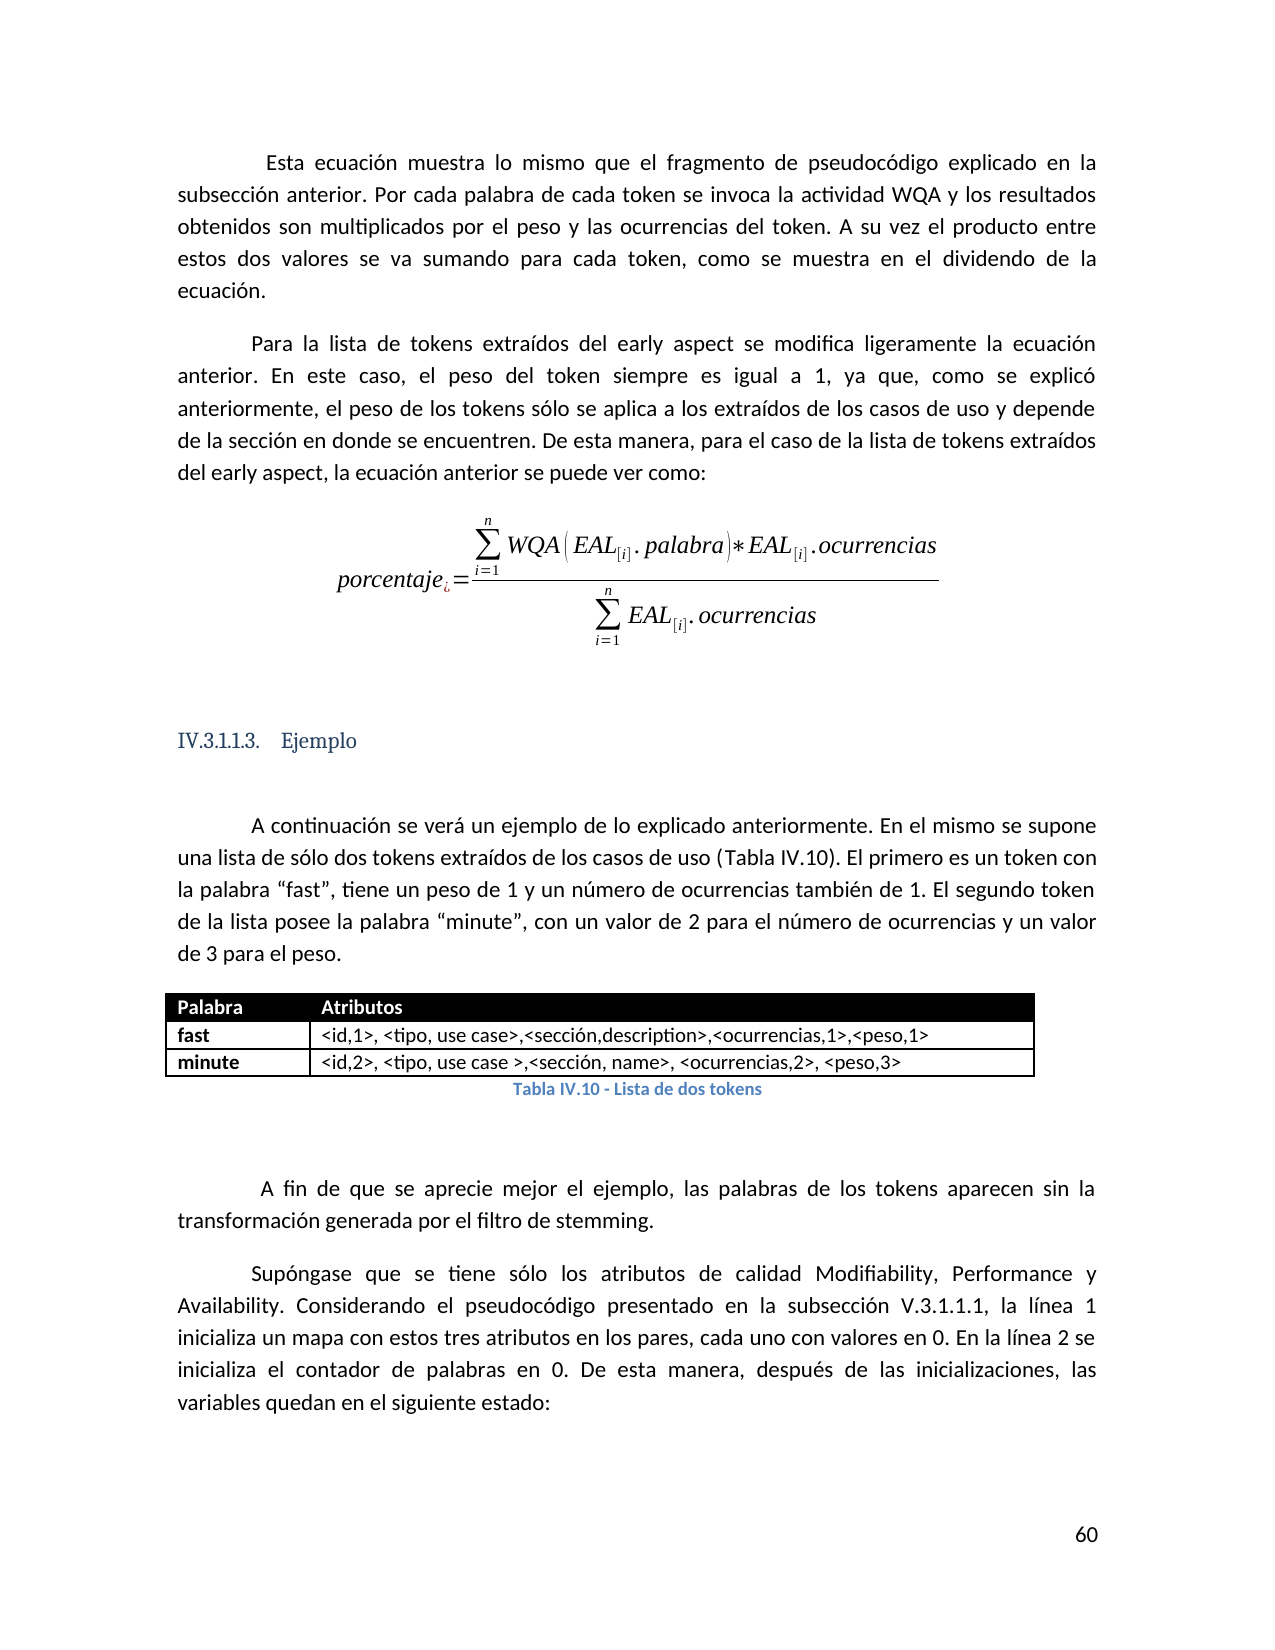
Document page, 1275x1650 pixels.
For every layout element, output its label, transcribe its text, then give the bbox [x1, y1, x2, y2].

text A fin de que se aprecie mejor el ejemplo, las palabras de los tokens aparecen sin la transformación generada por el filtro de stemming. [177, 1174, 1098, 1234]
table_cell <id,2>, <tipo, use case >,<sección, name>, <ocurrencias,2>, <peso,3> [311, 1050, 1033, 1075]
table_header Palabra [167, 995, 309, 1020]
text Supóngase que se tiene sólo los atributos de calidad Modifiability, Performance y Availability. Considerando el pseudocódigo presentado en la subsección V.3.1.1.1, la línea 1 inicializa un mapa con estos tres atributos en los pares, cada uno con valores en 0. En la línea 2 se inicializa el contador de palabras en 0. De esta manera, después de las inicializaciones, las variables quedan en el siguiente estado: [177, 1259, 1098, 1416]
subtitle Ejemplo [177, 727, 1098, 754]
text Para la lista de tokens extraídos del early aspect se modifica ligeramente la ecuación anterior. En este caso, el peso del token siempre es igual a 1, ya que, como se explicó anteriormente, el peso de los tokens sólo se aplica a los extraídos de los casos de uso y depende de la sección en donde se encuentren. De esta manera, para el caso de la lista de tokens extraídos del early aspect, la ecuación anterior se puede ver como: [177, 329, 1098, 486]
text A continuación se verá un ejemplo de lo explicado anteriormente. En el mismo se supone una lista de sólo dos tokens extraídos de los casos de uso (Tabla IV.10). El primero es un token con la palabra “fast”, tiene un peso de 1 y un número de ocurrencias también de 1. El segundo token de la lista posee la palabra “minute”, con un valor de 2 para el número de ocurrencias y un valor de 3 para el peso. [177, 811, 1098, 967]
text Esta ecuación muestra lo mismo que el fragmento de pseudocódigo explicado en la subsección anterior. Por cada palabra de cada token se invoca la actividad WQA y los resultados obtenidos son multiplicados por el peso y las ocurrencias del token. A su vez el producto entre estos dos valores se va sumando para cada token, como se muestra en el dividendo de la ecuación. [177, 148, 1098, 304]
table_cell fast [167, 1022, 309, 1047]
table_cell <id,1>, <tipo, use case>,<sección,description>,<ocurrencias,1>,<peso,1> [311, 1022, 1033, 1047]
table_header Atributos [311, 995, 1033, 1020]
table_cell minute [167, 1050, 309, 1075]
